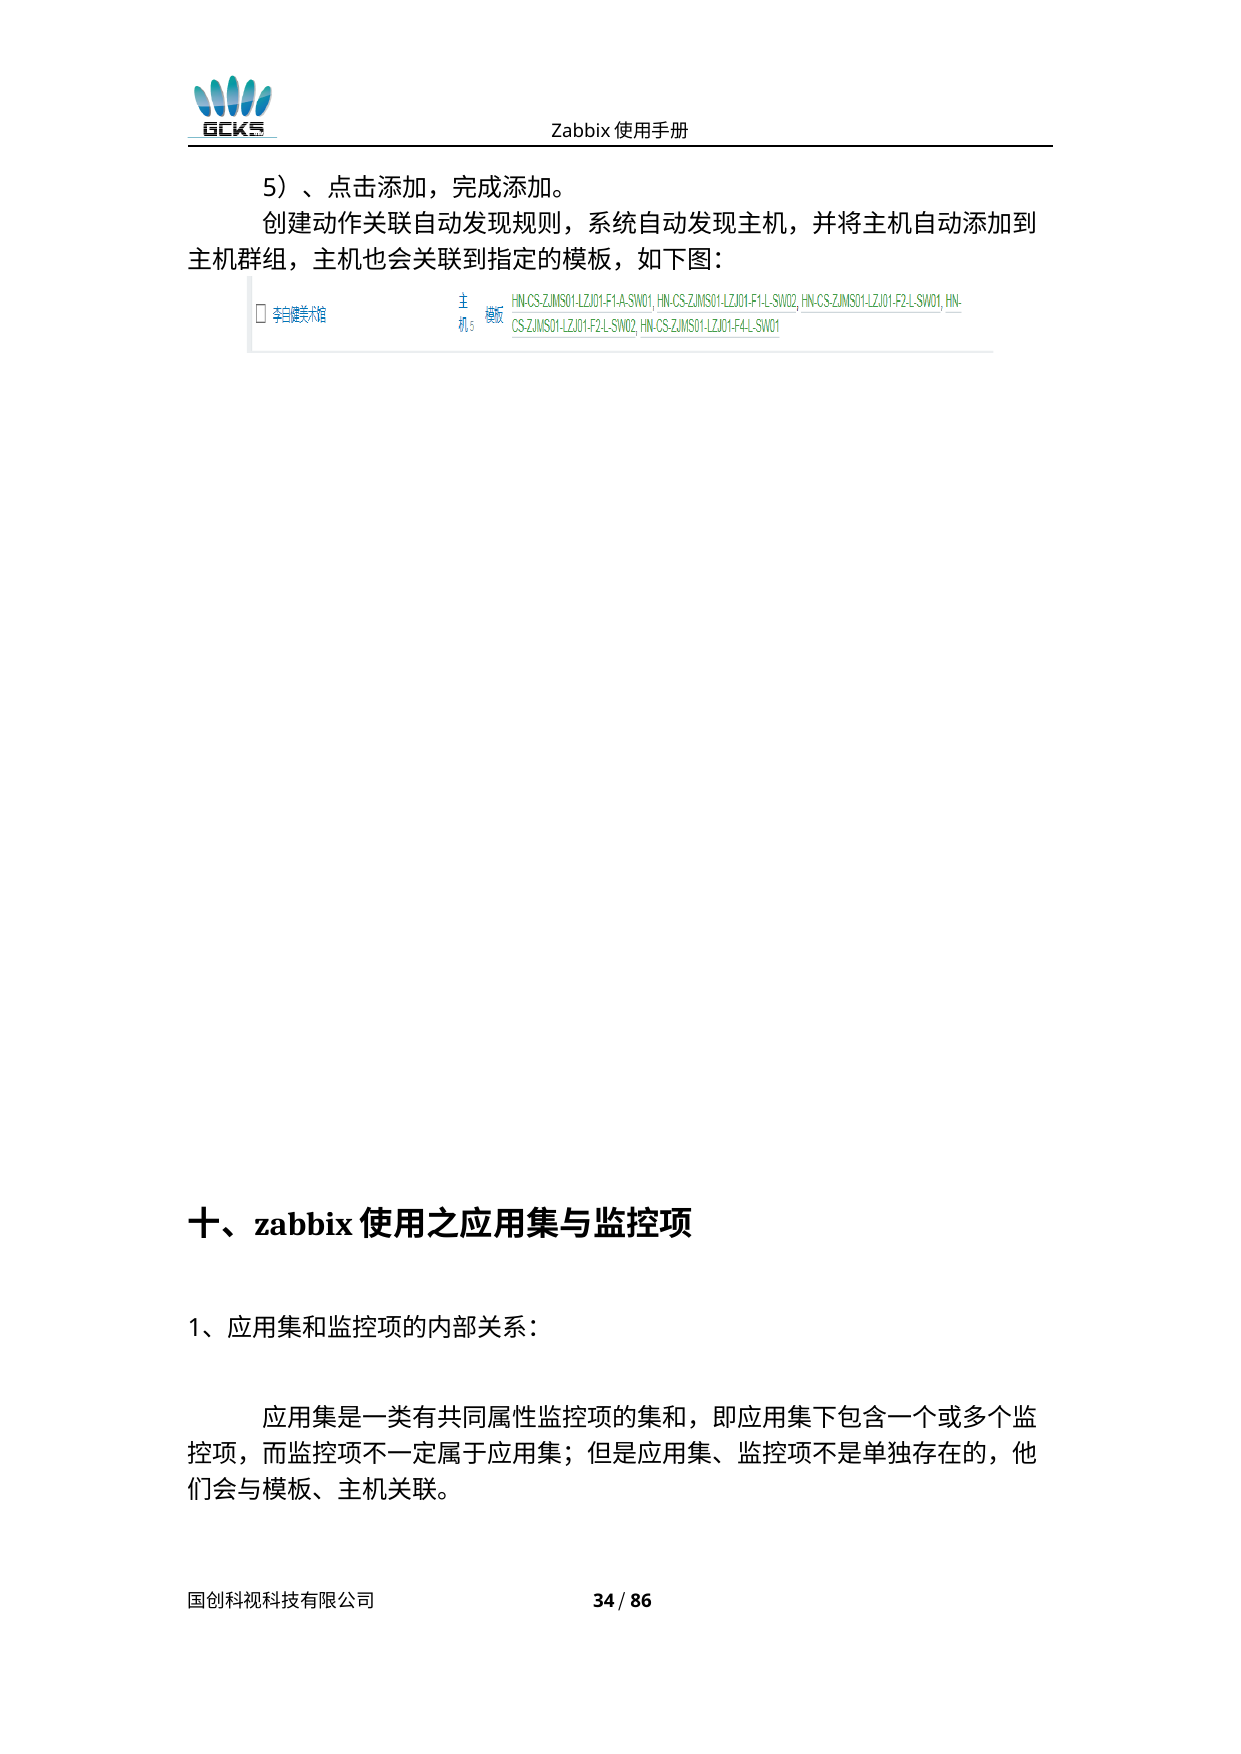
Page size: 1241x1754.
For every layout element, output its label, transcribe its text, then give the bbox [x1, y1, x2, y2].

subtitle 1、应用集和监控项的内部关系： [187, 1307, 1053, 1344]
picture [187, 73, 278, 138]
picture [246, 276, 994, 353]
subtitle 十、zabbix使用之应用集与监控项 [187, 1197, 1053, 1245]
text 5）、点击添加，完成添加。 [187, 167, 1053, 204]
text 创建动作关联自动发现规则，系统自动发现主机，并将主机自动添加到主机群组，主机也会关联到指定的模板，如下图： [187, 204, 1053, 276]
text 应用集是一类有共同属性监控项的集和，即应用集下包含一个或多个监控项，而监控项不一定属于应用集；但是应用集、监控项不是单独存在的，他们会与模板、主机关联。 [187, 1397, 1053, 1506]
